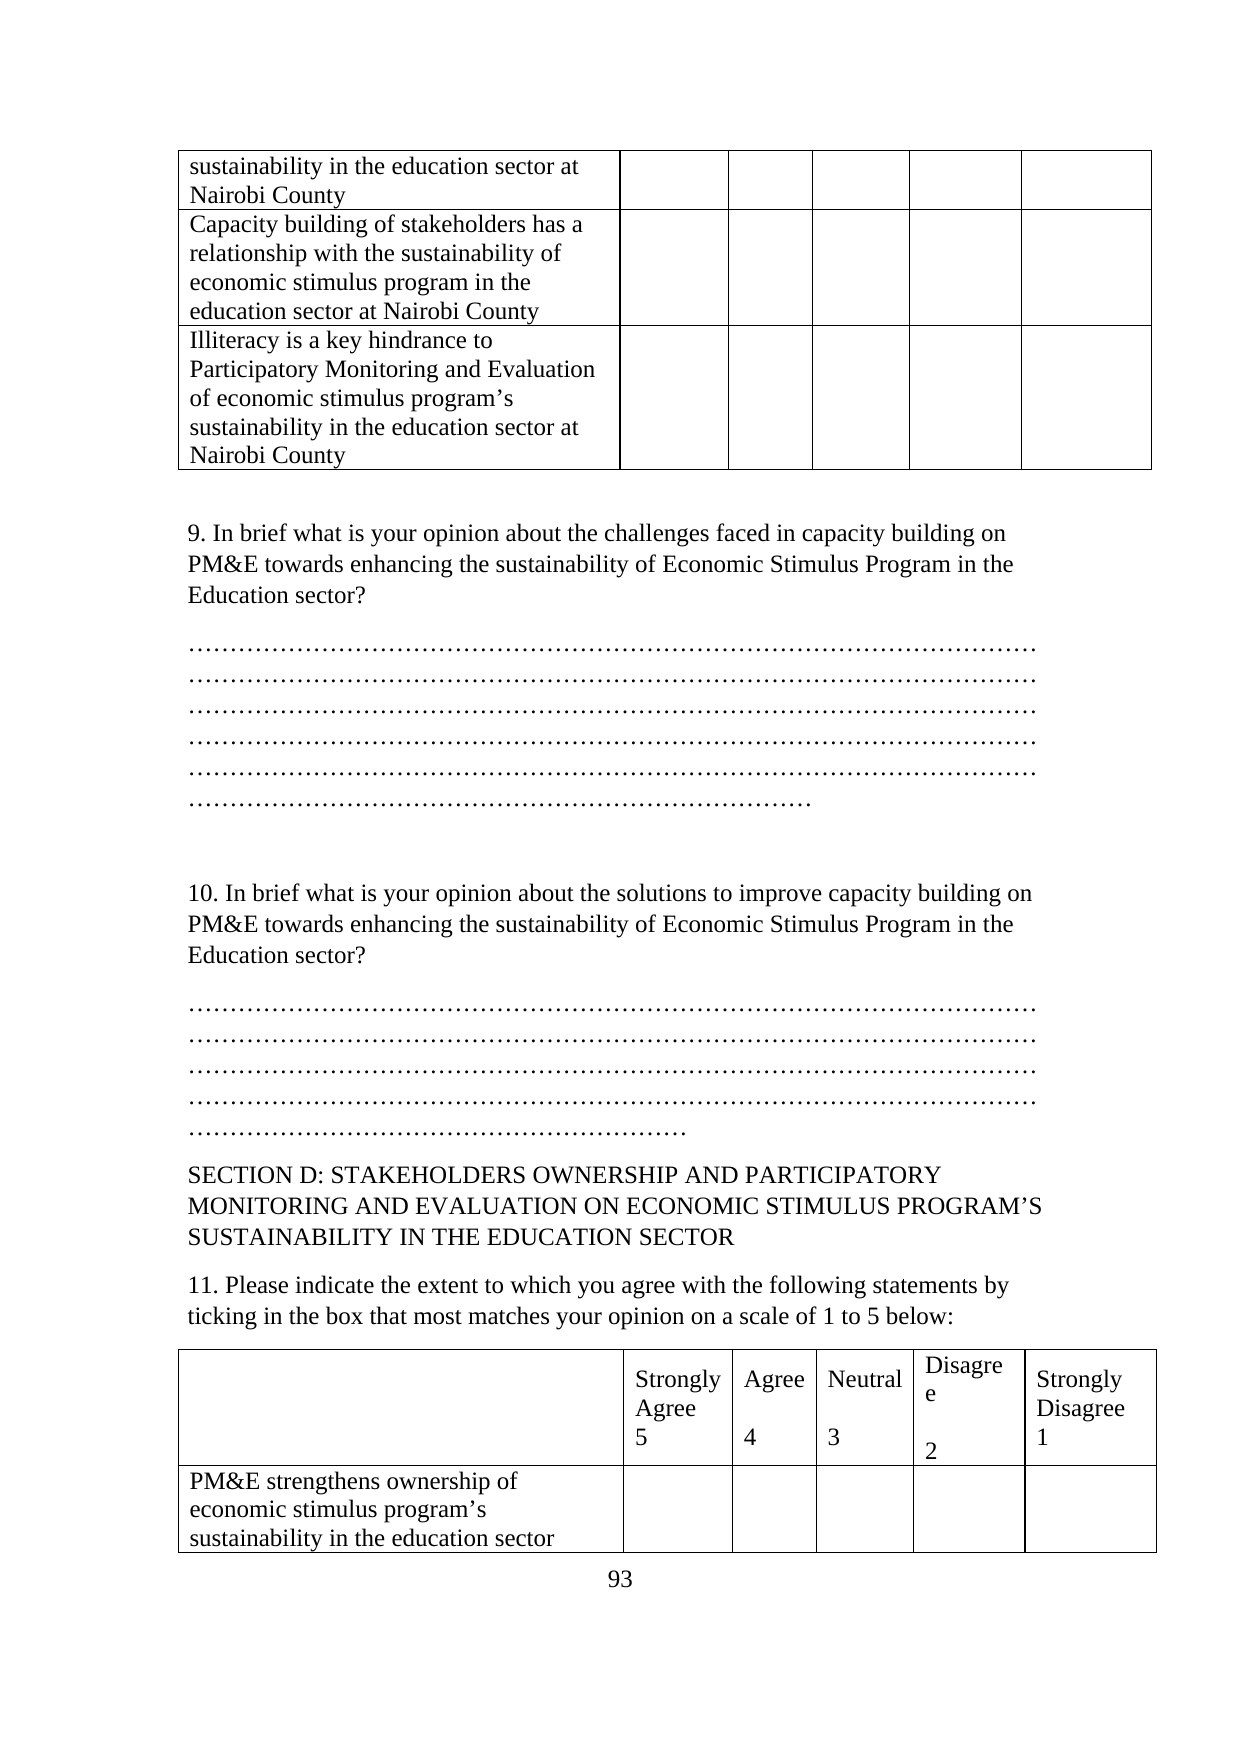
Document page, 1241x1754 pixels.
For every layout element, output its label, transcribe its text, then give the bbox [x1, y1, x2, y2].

table_header Neutral 3 [817, 1350, 913, 1465]
table_header Strongly Disagree 1 [1026, 1350, 1156, 1465]
text 9. In brief what is your opinion about the challenges faced in capacity building on PM&E towards enhancing the sustainability of Economic Stimulus Program in the Education sector? [187, 518, 1053, 609]
table_cell [914, 1466, 1024, 1552]
text 10. In brief what is your opinion about the solutions to improve capacity building on PM&E towards enhancing the sustainability of Economic Stimulus Program in the Education sector? [187, 878, 1053, 969]
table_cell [179, 151, 619, 208]
table_cell [813, 151, 909, 208]
table_header Disagree 2 [914, 1350, 1024, 1465]
table_cell [1022, 210, 1151, 324]
table_cell [733, 1466, 816, 1552]
table_cell Capacity building of stakeholders has a relationship with the sustainability of economic stimulus program in the education sector at Nairobi County [179, 210, 619, 324]
table_cell PM&E strengthens ownership of economic stimulus program’s sustainability in the education sector [179, 1466, 623, 1552]
table_cell [624, 1466, 732, 1552]
table_cell [1022, 151, 1151, 208]
table_header Agree 4 [733, 1350, 816, 1465]
text 11. Please indicate the extent to which you agree with the following statements by ticking in the box that most matches your opinion on a scale of 1 to 5 below: [187, 1270, 1053, 1330]
table_cell [813, 326, 909, 469]
table_cell [621, 151, 728, 208]
text SECTION D: STAKEHOLDERS OWNERSHIP AND PARTICIPATORY MONITORING AND EVALUATION ON ECONOMIC STIMULUS PROGRAM’S SUSTAINABILITY IN THE EDUCATION SECTOR [187, 1160, 1053, 1251]
table_cell [621, 210, 728, 324]
table_cell [910, 210, 1021, 324]
table_cell [910, 326, 1021, 469]
table_header [179, 1350, 623, 1465]
table_header Strongly Agree 5 [624, 1350, 732, 1465]
table_cell Illiteracy is a key hindrance to Participatory Monitoring and Evaluation of economic stimulus program’s sustainability in the education sector at Nairobi County [179, 326, 619, 469]
table_cell [729, 326, 812, 469]
table_cell [1026, 1466, 1156, 1552]
table_cell [729, 151, 812, 208]
table_cell [910, 151, 1021, 208]
text ……………………………………………………………………………………………………………………………………………………………………………………………………………………………………………………………………………………………………………………………………………………………………………………………………………………………………………………………………………………………………………………………………… [187, 628, 1053, 812]
table_cell [1022, 326, 1151, 469]
table_cell [621, 326, 728, 469]
text ……………………………………………………………………………………………………………………………………………………………………………………………………………………………………………………………………………………………………………………………………………………………………………………………………………………………… [187, 988, 1053, 1141]
table_cell [729, 210, 812, 324]
table_cell [817, 1466, 913, 1552]
table_cell [813, 210, 909, 324]
